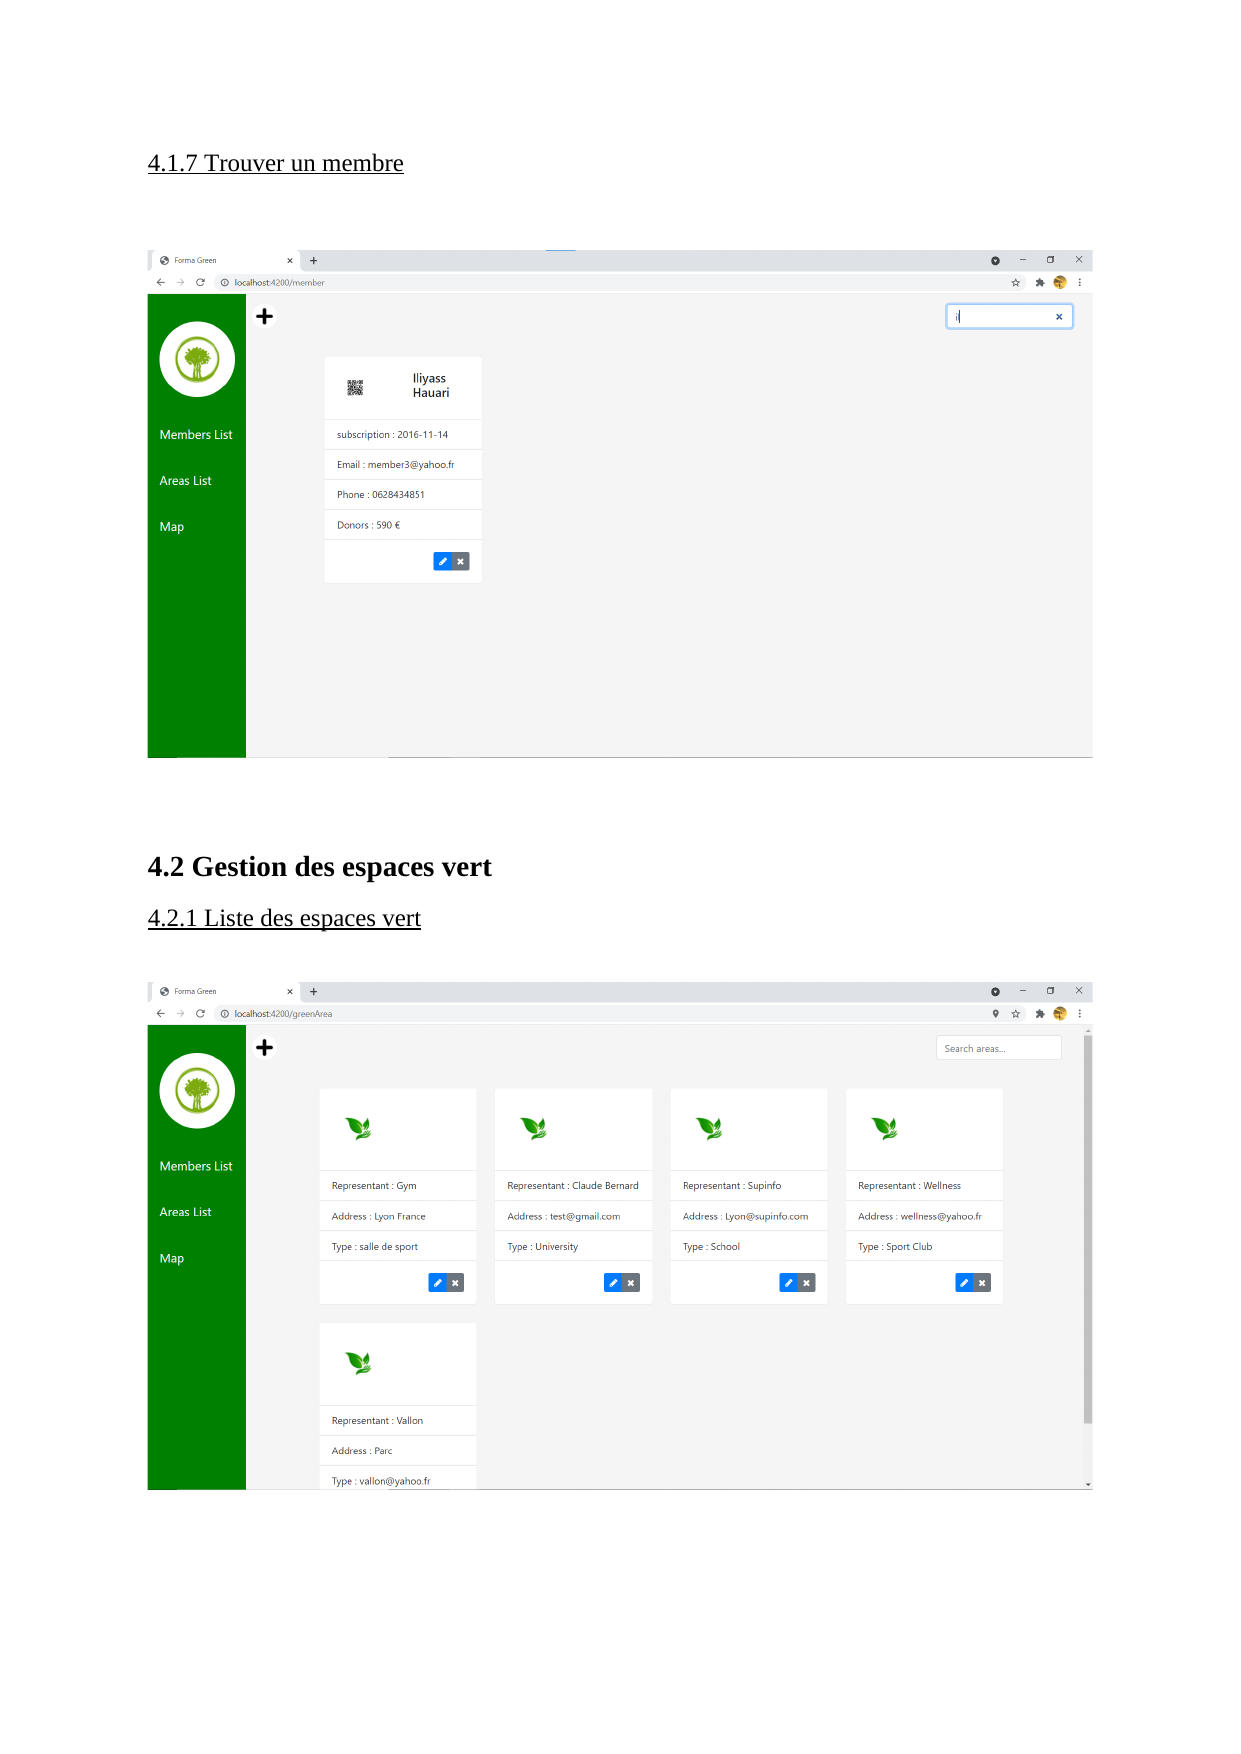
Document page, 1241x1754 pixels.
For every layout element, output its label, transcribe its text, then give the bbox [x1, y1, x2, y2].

picture [147, 250, 1093, 758]
subtitle 4.2 Gestion des espaces vert [148, 849, 1093, 882]
subtitle 4.2.1 Liste des espaces vert [148, 903, 1093, 932]
subtitle 4.1.7 Trouver un membre [148, 148, 1093, 176]
picture [147, 982, 1093, 1490]
